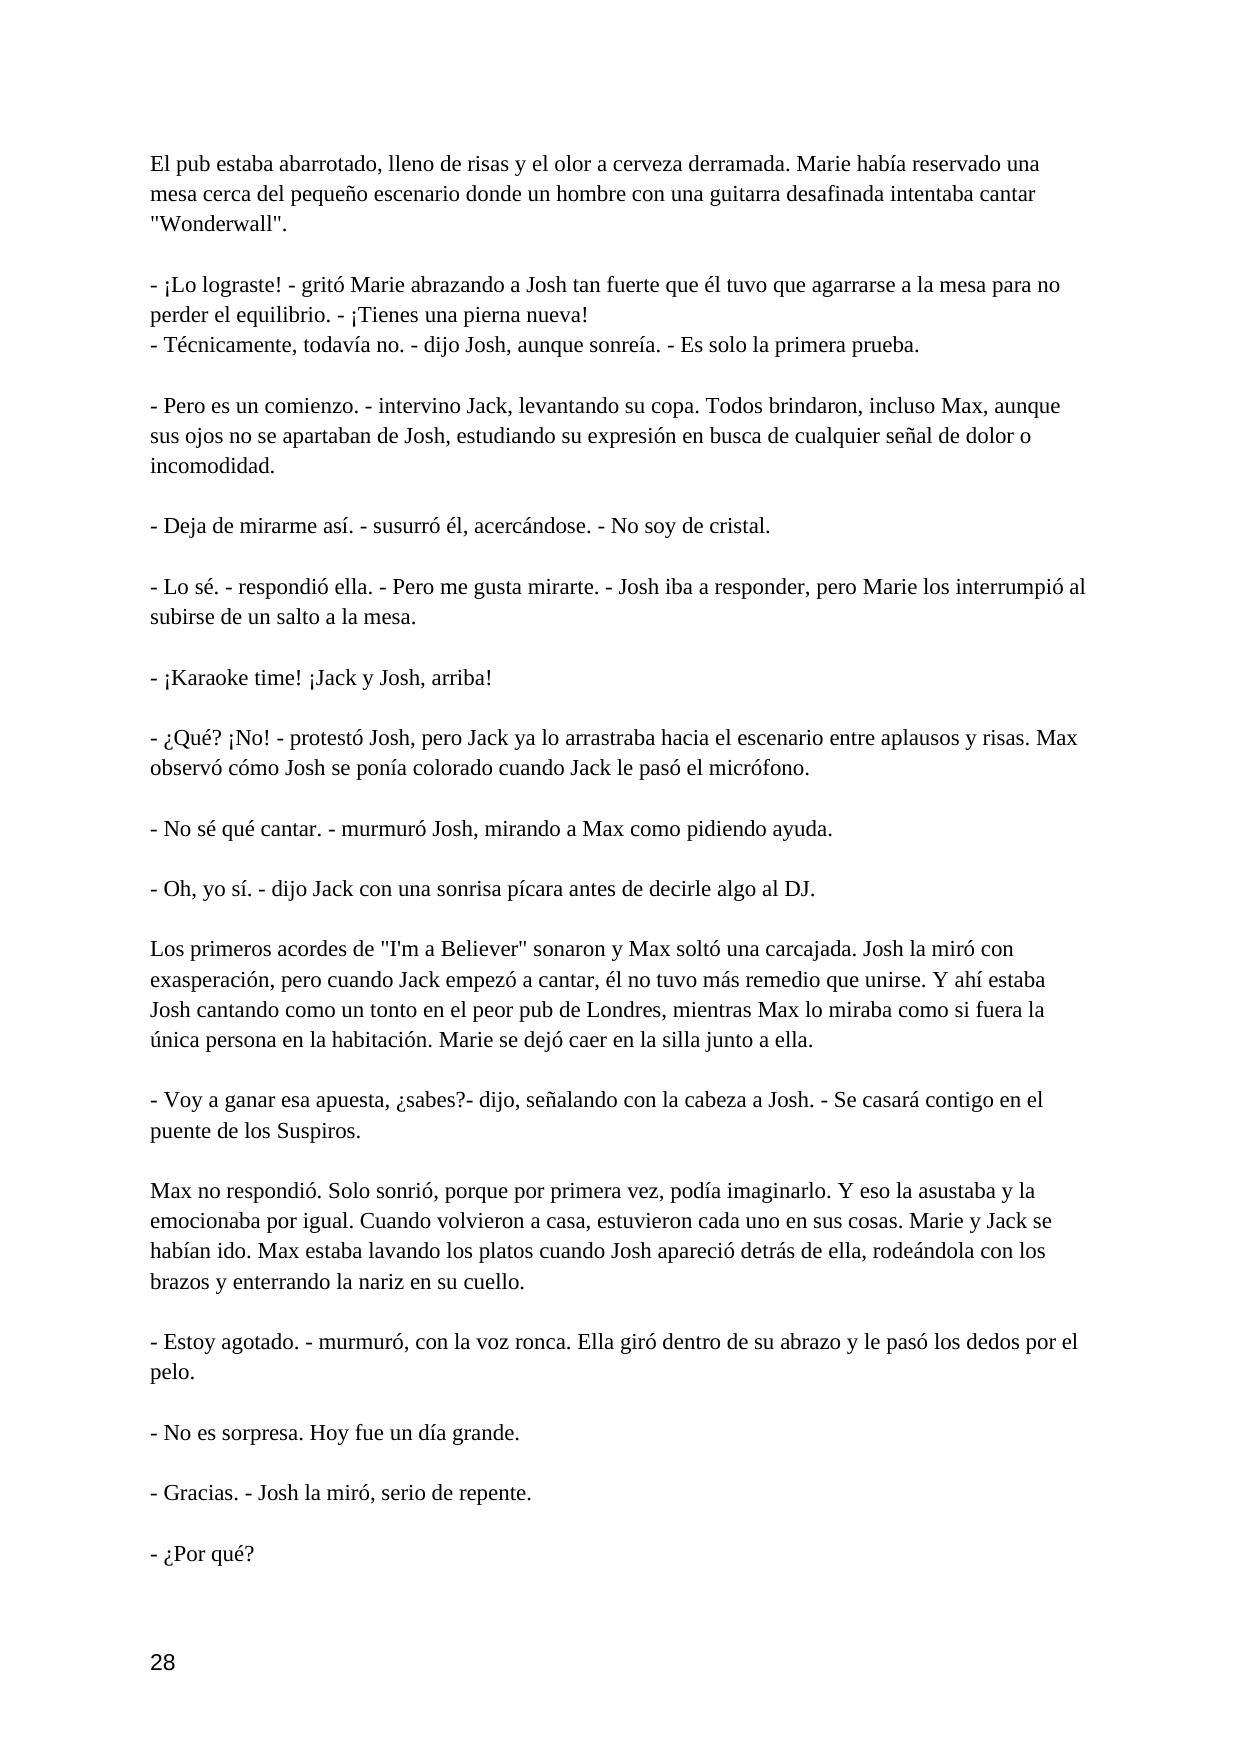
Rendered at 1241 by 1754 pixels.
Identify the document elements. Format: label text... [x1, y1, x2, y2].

text - ¡Karaoke time! ¡Jack y Josh, arriba! [150, 663, 1090, 690]
text Los primeros acordes de "I'm a Believer" sonaron y Max soltó una carcajada. Josh la miró con exasperación, pero cuando Jack empezó a cantar, él no tuvo más remedio que unirse. Y ahí estaba Josh cantando como un tonto en el peor pub de Londres, mientras Max lo miraba como si fuera la única persona en la habitación. Marie se dejó caer en la silla junto a ella. [150, 935, 1090, 1052]
text - ¡Lo lograste! - gritó Marie abrazando a Josh tan fuerte que él tuvo que agarrarse a la mesa para no perder el equilibrio. - ¡Tienes una pierna nueva! [150, 271, 1090, 327]
text - Deja de mirarme así. - susurró él, acercándose. - No soy de cristal. [150, 512, 1090, 539]
text - No es sorpresa. Hoy fue un día grande. [150, 1419, 1090, 1445]
text El pub estaba abarrotado, lleno de risas y el olor a cerveza derramada. Marie había reservado una mesa cerca del pequeño escenario donde un hombre con una guitarra desafinada intentaba cantar "Wonderwall". [150, 150, 1090, 237]
text - Estoy agotado. - murmuró, con la voz ronca. Ella giró dentro de su abrazo y le pasó los dedos por el pelo. [150, 1328, 1090, 1385]
text - Gracias. - Josh la miró, serio de repente. [150, 1479, 1090, 1506]
text - Lo sé. - respondió ella. - Pero me gusta mirarte. - Josh iba a responder, pero Marie los interrumpió al subirse de un salto a la mesa. [150, 573, 1090, 629]
text - ¿Por qué? [150, 1539, 1090, 1566]
text - Técnicamente, todavía no. - dijo Josh, aunque sonreía. - Es solo la primera prueba. [150, 331, 1090, 358]
text - ¿Qué? ¡No! - protestó Josh, pero Jack ya lo arrastraba hacia el escenario entre aplausos y risas. Max observó cómo Josh se ponía colorado cuando Jack le pasó el micrófono. [150, 724, 1090, 781]
text - Oh, yo sí. - dijo Jack con una sonrisa pícara antes de decirle algo al DJ. [150, 875, 1090, 901]
text - Pero es un comienzo. - intervino Jack, levantando su copa. Todos brindaron, incluso Max, aunque sus ojos no se apartaban de Josh, estudiando su expresión en busca de cualquier señal de dolor o incomodidad. [150, 392, 1090, 478]
text Max no respondió. Solo sonrió, porque por primera vez, podía imaginarlo. Y eso la asustaba y la emocionaba por igual. Cuando volvieron a casa, estuvieron cada uno en sus cosas. Marie y Jack se habían ido. Max estaba lavando los platos cuando Josh apareció detrás de ella, rodeándola con los brazos y enterrando la nariz en su cuello. [150, 1177, 1090, 1294]
text - Voy a ganar esa apuesta, ¿sabes?- dijo, señalando con la cabeza a Josh. - Se casará contigo en el puente de los Suspiros. [150, 1086, 1090, 1143]
text - No sé qué cantar. - murmuró Josh, mirando a Max como pidiendo ayuda. [150, 814, 1090, 841]
